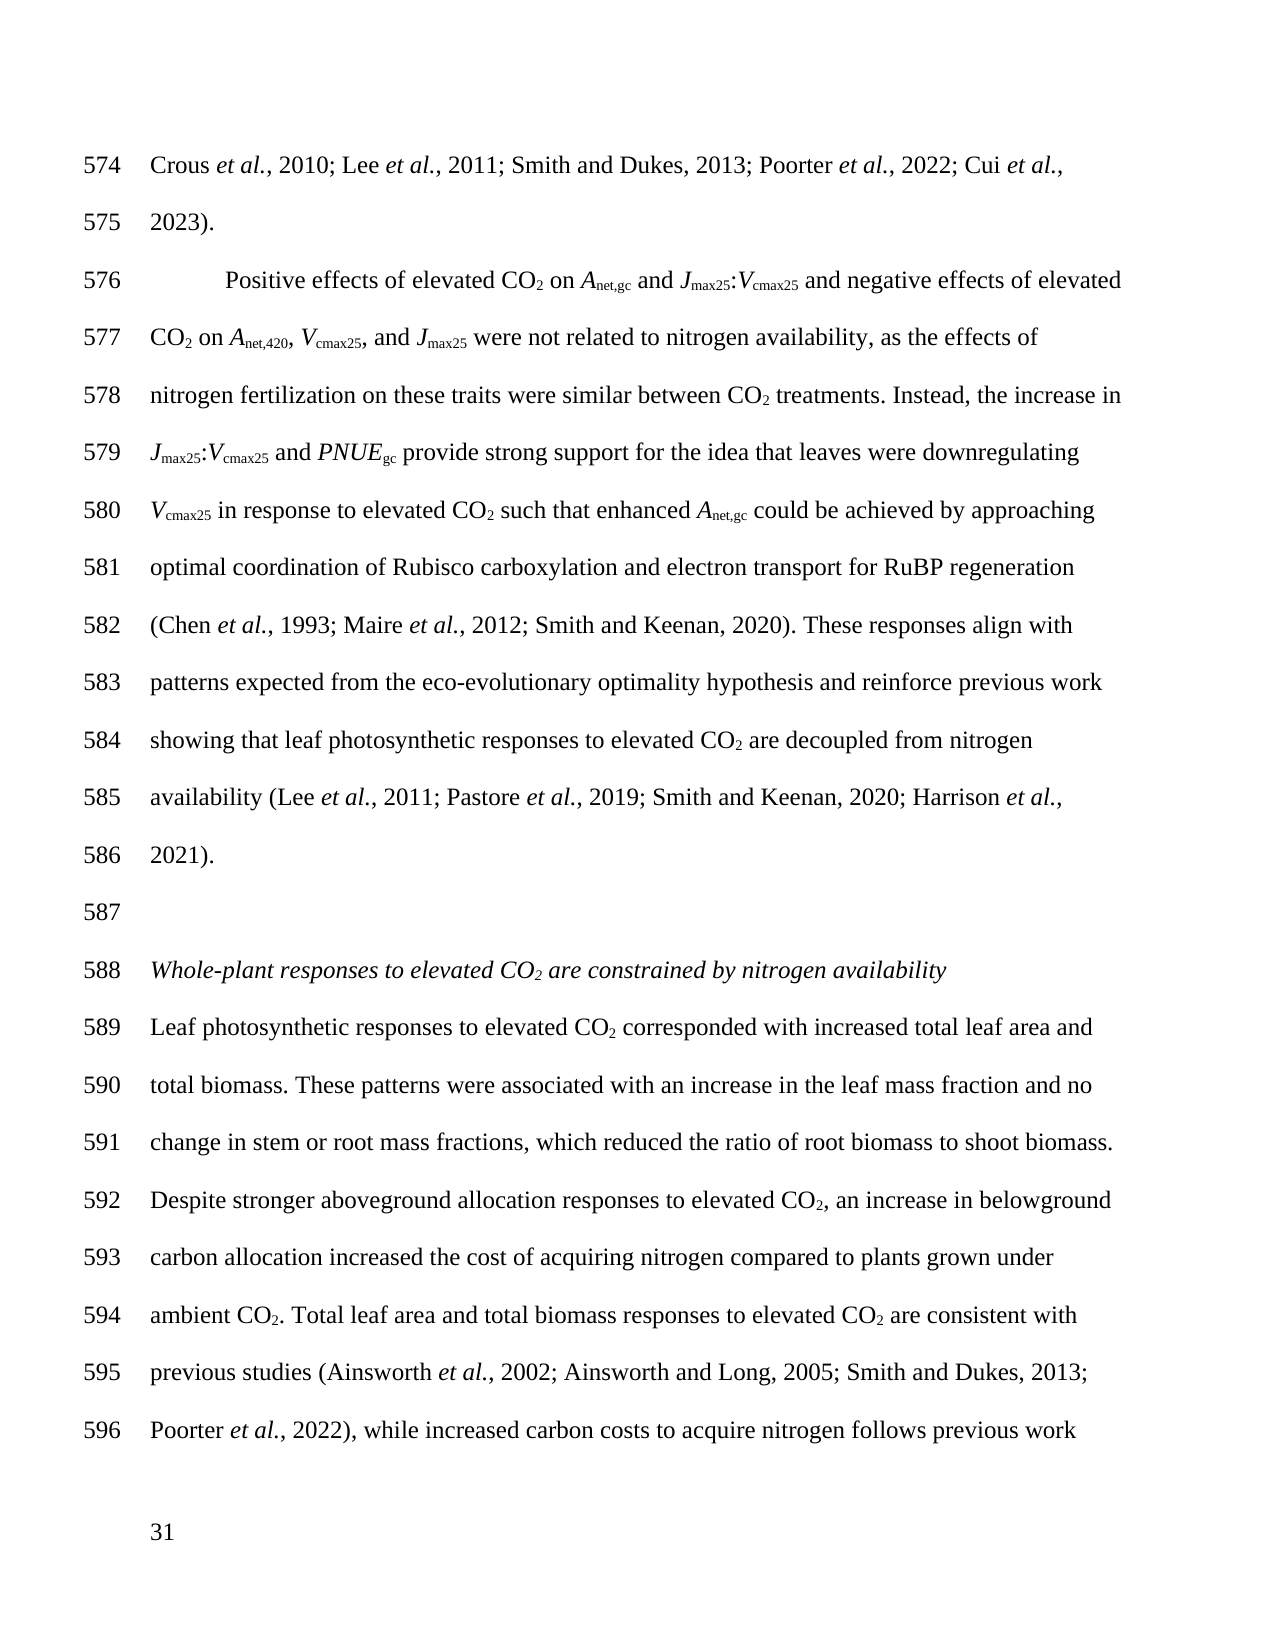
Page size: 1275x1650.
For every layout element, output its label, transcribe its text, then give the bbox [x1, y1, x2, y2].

text Positive effects of elevated CO2 on Anet,gc and Jmax25:Vcmax25 and negative effects of elevated CO2 on Anet,420, Vcmax25, and Jmax25 were not related to nitrogen availability, as the effects of nitrogen fertilization on these traits were similar between CO2 treatments. Instead, the increase in Jmax25:Vcmax25 and PNUEgc provide strong support for the idea that leaves were downregulating Vcmax25 in response to elevated CO2 such that enhanced Anet,gc could be achieved by approaching optimal coordination of Rubisco carboxylation and electron transport for RuBP regeneration . These responses align with patterns expected from the eco-evolutionary optimality hypothesis and reinforce previous work showing that leaf photosynthetic responses to elevated CO2 are decoupled from nitrogen availability . [150, 265, 1125, 869]
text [150, 150, 1125, 236]
text Whole-plant responses to elevated CO2 are constrained by nitrogen availability [150, 955, 1125, 984]
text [150, 1012, 1125, 1444]
